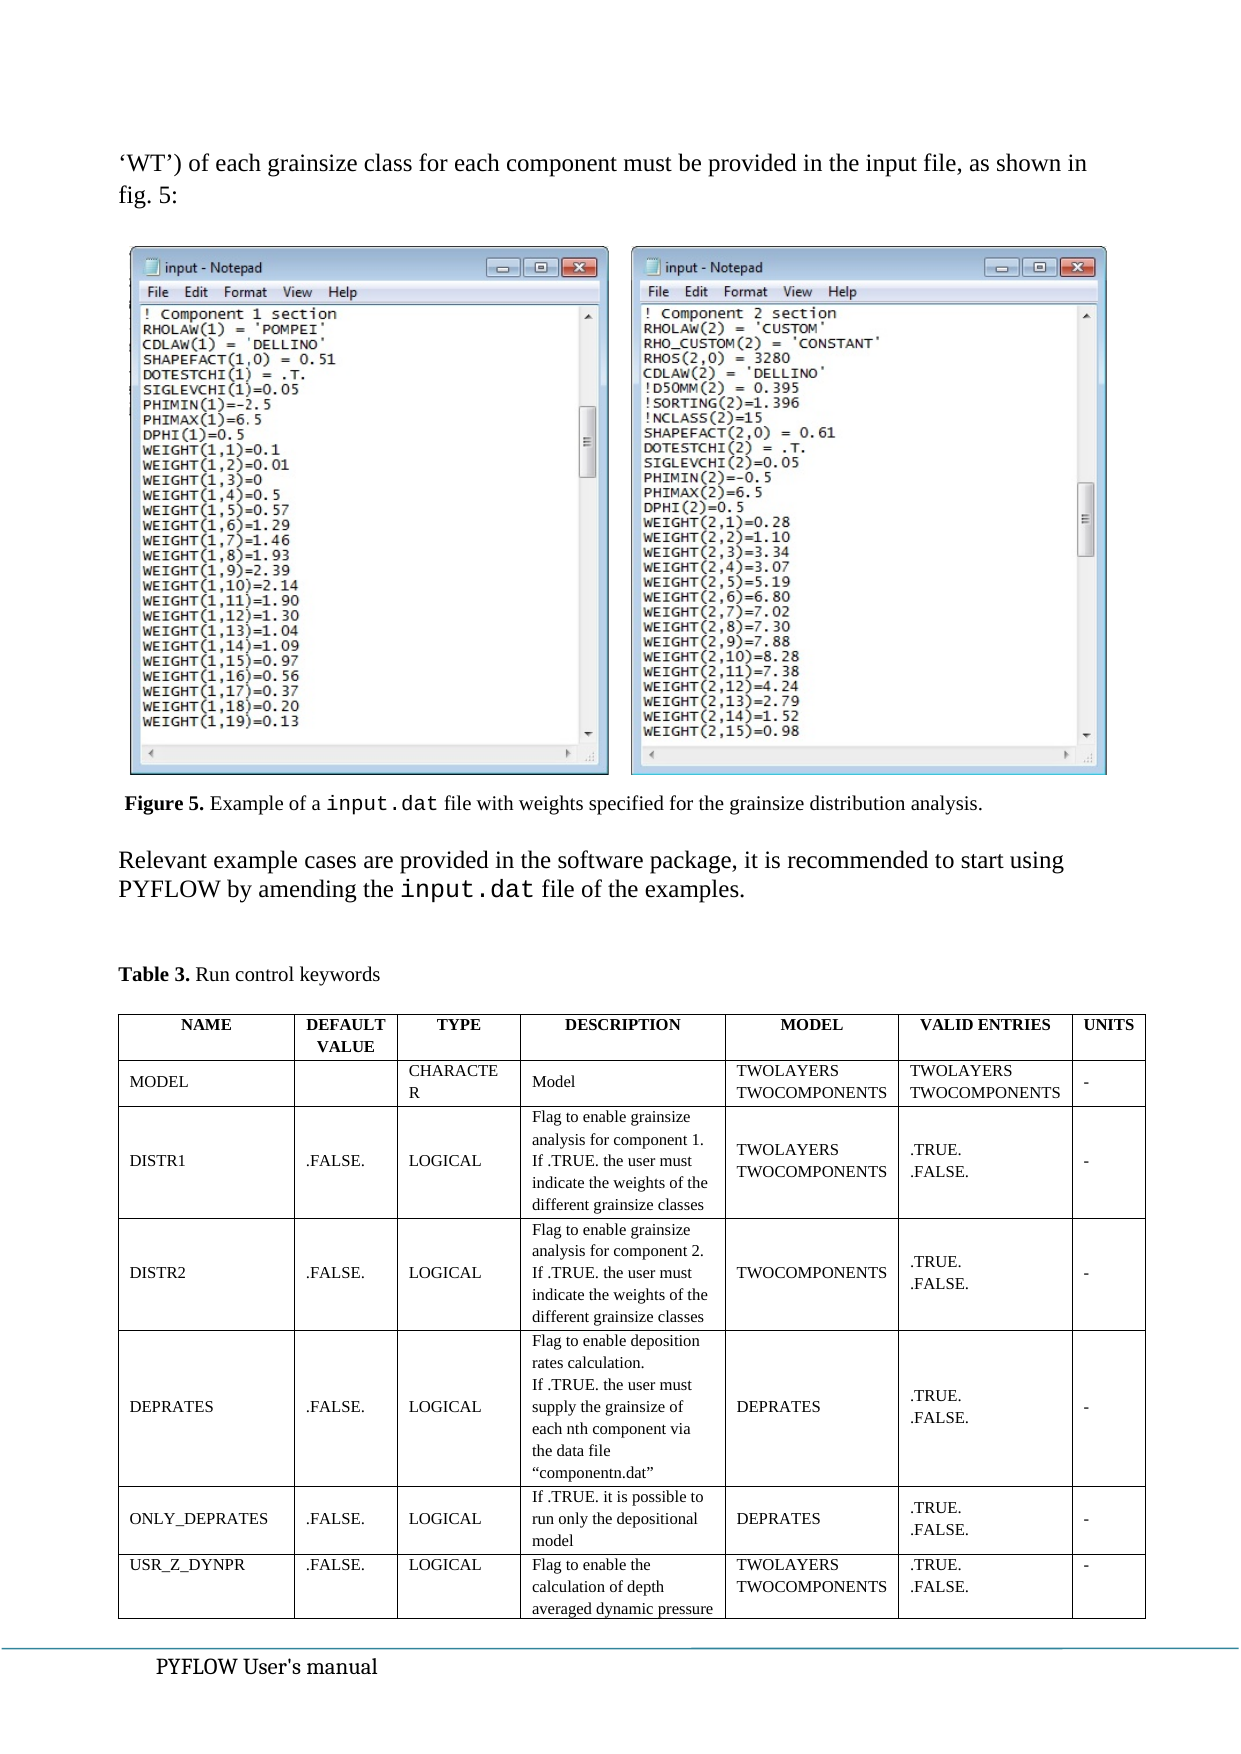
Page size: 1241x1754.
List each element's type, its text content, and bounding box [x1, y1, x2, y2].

table_header [118, 247, 620, 791]
table_cell ONLY_DEPRATES [119, 1487, 294, 1554]
picture [129, 246, 609, 775]
table_header [620, 247, 1122, 791]
table_cell .TRUE. .FALSE. [899, 1487, 1072, 1554]
table_cell Model [521, 1061, 725, 1106]
table_cell DEPRATES [726, 1331, 898, 1486]
table_cell .TRUE. .FALSE. [899, 1219, 1072, 1330]
table_cell - [1073, 1219, 1145, 1330]
table_cell [295, 1061, 397, 1106]
table_cell TWOLAYERS TWOCOMPONENTS [726, 1107, 898, 1218]
table_cell LOGICAL [398, 1107, 520, 1218]
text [118, 148, 1122, 209]
table_cell LOGICAL [398, 1331, 520, 1486]
table_cell Flag to enable grainsize analysis for component 1. If .TRUE. the user must indicate the weights of the different grainsize classes [521, 1107, 725, 1218]
text Figure 5. Example of a input.dat file with weights specified for the grainsize distribution analysis. [118, 791, 1122, 817]
table_cell - [1073, 1331, 1145, 1486]
table_cell .TRUE. .FALSE. [899, 1331, 1072, 1486]
table_cell .FALSE. [295, 1107, 397, 1218]
table_cell TWOCOMPONENTS [726, 1219, 898, 1330]
table_header MODEL [726, 1015, 898, 1060]
table_cell USR_Z_DYNPR [119, 1555, 294, 1618]
table_cell CHARACTER [398, 1061, 520, 1106]
table_cell - [1073, 1061, 1145, 1106]
table_header DEFAULT VALUE [295, 1015, 397, 1060]
table_cell .FALSE. [295, 1487, 397, 1554]
table_cell Flag to enable deposition rates calculation. If .TRUE. the user must supply the grainsize of each nth component via the data file “componentn.dat” [521, 1331, 725, 1486]
table_cell DISTR1 [119, 1107, 294, 1218]
table_cell If .TRUE. it is possible to run only the depositional model [521, 1487, 725, 1554]
table_cell MODEL [119, 1061, 294, 1106]
table_cell - [1073, 1555, 1145, 1618]
table_cell .TRUE. .FALSE. [899, 1107, 1072, 1218]
table_cell - [1073, 1107, 1145, 1218]
table_cell .FALSE. [295, 1555, 397, 1618]
table_cell TWOLAYERS TWOCOMPONENTS [726, 1061, 898, 1106]
table_cell DEPRATES [119, 1331, 294, 1486]
table_cell LOGICAL [398, 1219, 520, 1330]
table_cell .FALSE. [295, 1331, 397, 1486]
table_header UNITS [1073, 1015, 1145, 1060]
text Table 3. Run control keywords [118, 962, 1122, 986]
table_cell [726, 1555, 898, 1618]
table_cell .TRUE. .FALSE. [899, 1555, 1072, 1618]
table_cell LOGICAL [398, 1487, 520, 1554]
table_cell Flag to enable grainsize analysis for component 2. If .TRUE. the user must indicate the weights of the different grainsize classes [521, 1219, 725, 1330]
table_header NAME [119, 1015, 294, 1060]
table_header VALID ENTRIES [899, 1015, 1072, 1060]
text Relevant example cases are provided in the software package, it is recommended to start using PYFLOW by amending the input.dat file of the examples. [118, 845, 1122, 905]
table_cell DEPRATES [726, 1487, 898, 1554]
table_cell .FALSE. [295, 1219, 397, 1330]
table_cell DISTR2 [119, 1219, 294, 1330]
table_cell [521, 1555, 725, 1618]
table_header DESCRIPTION [521, 1015, 725, 1060]
table_cell LOGICAL [398, 1555, 520, 1618]
table_cell - [1073, 1487, 1145, 1554]
table_header TYPE [398, 1015, 520, 1060]
picture [631, 246, 1107, 775]
table_cell TWOLAYERS TWOCOMPONENTS [899, 1061, 1072, 1106]
